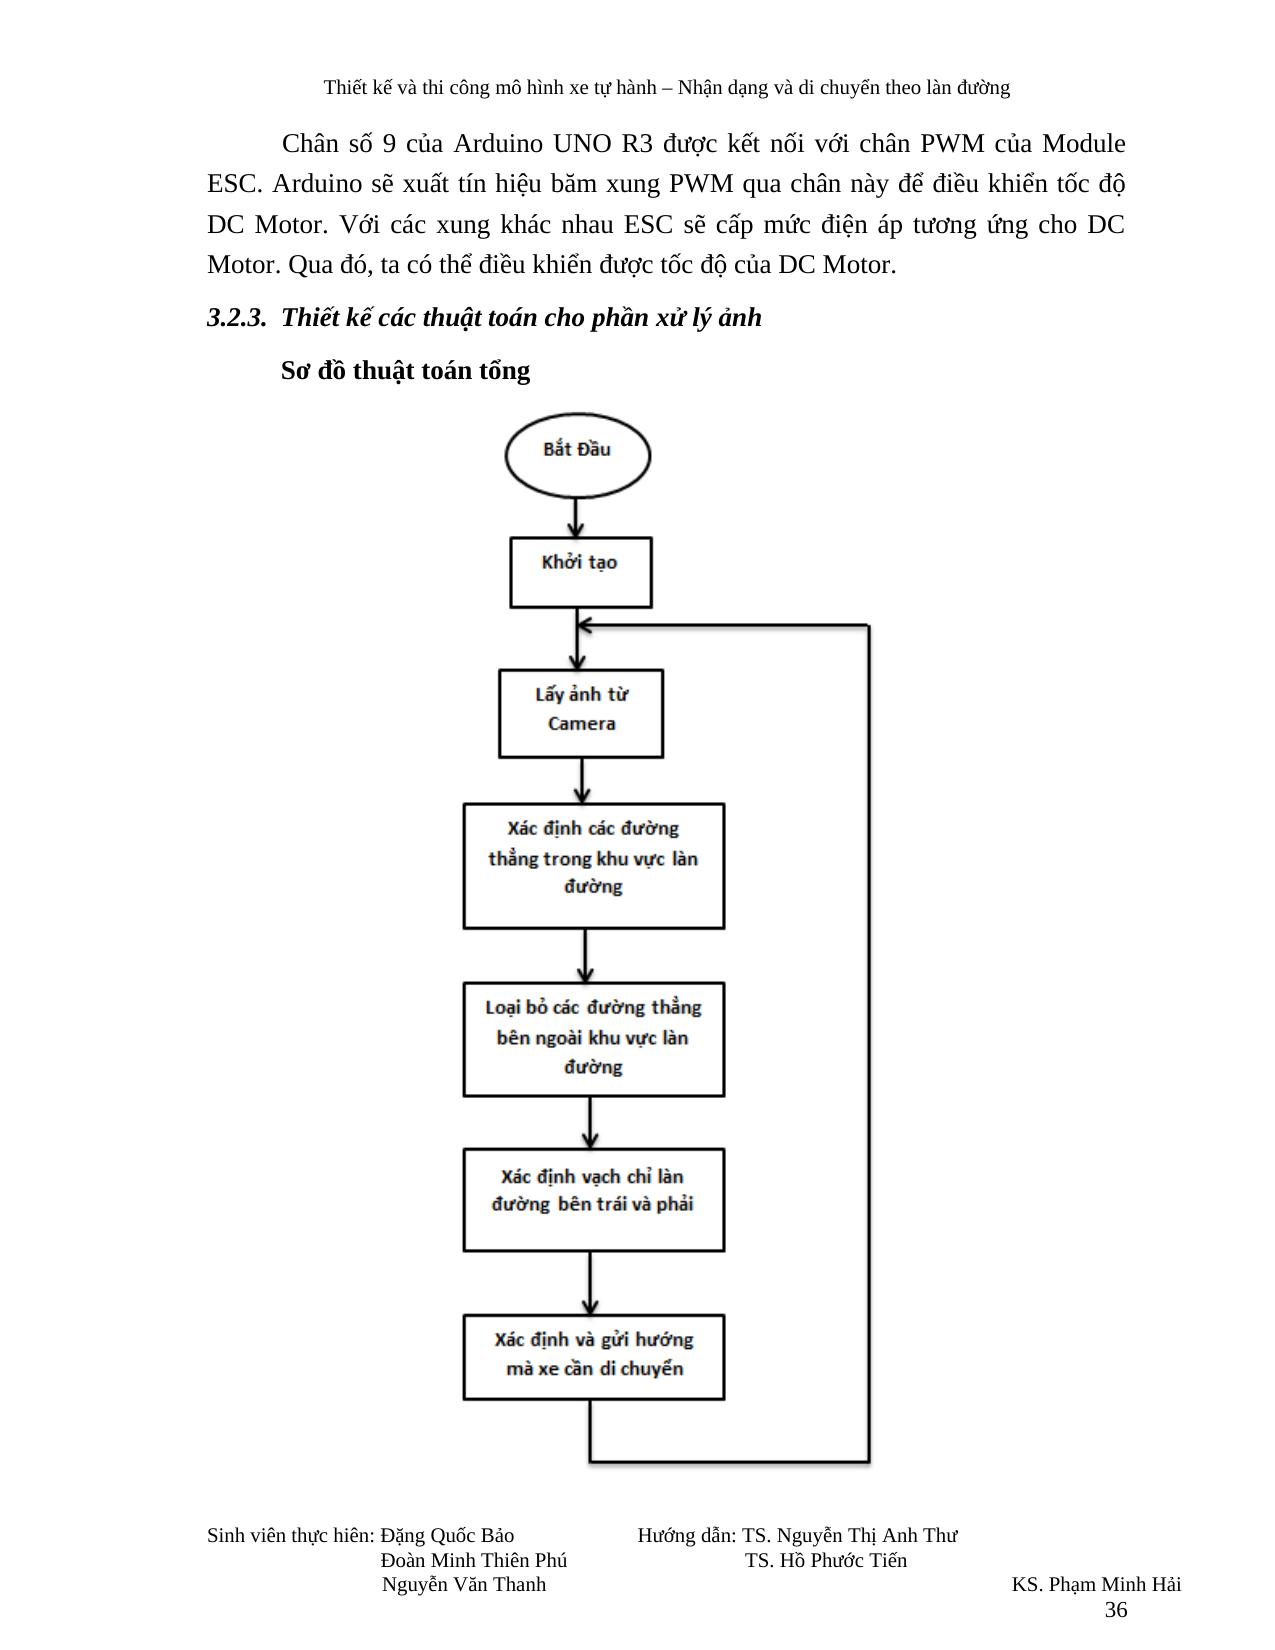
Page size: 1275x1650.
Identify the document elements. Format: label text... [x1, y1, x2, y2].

text Chân số 9 của Arduino UNO R3 được kết nối với chân PWM của Module ESC. Arduino sẽ xuất tín hiệu băm xung PWM qua chân này để điều khiển tốc độ DC Motor. Với các xung khác nhau ESC sẽ cấp mức điện áp tương ứng cho DC Motor. Qua đó, ta có thể điều khiển được tốc độ của DC Motor. [207, 127, 1127, 279]
list Thiết kế các thuật toán cho phần xử lý ảnh [207, 301, 1127, 332]
picture [350, 407, 984, 1477]
text Sơ đồ thuật toán tổng [207, 354, 1127, 385]
